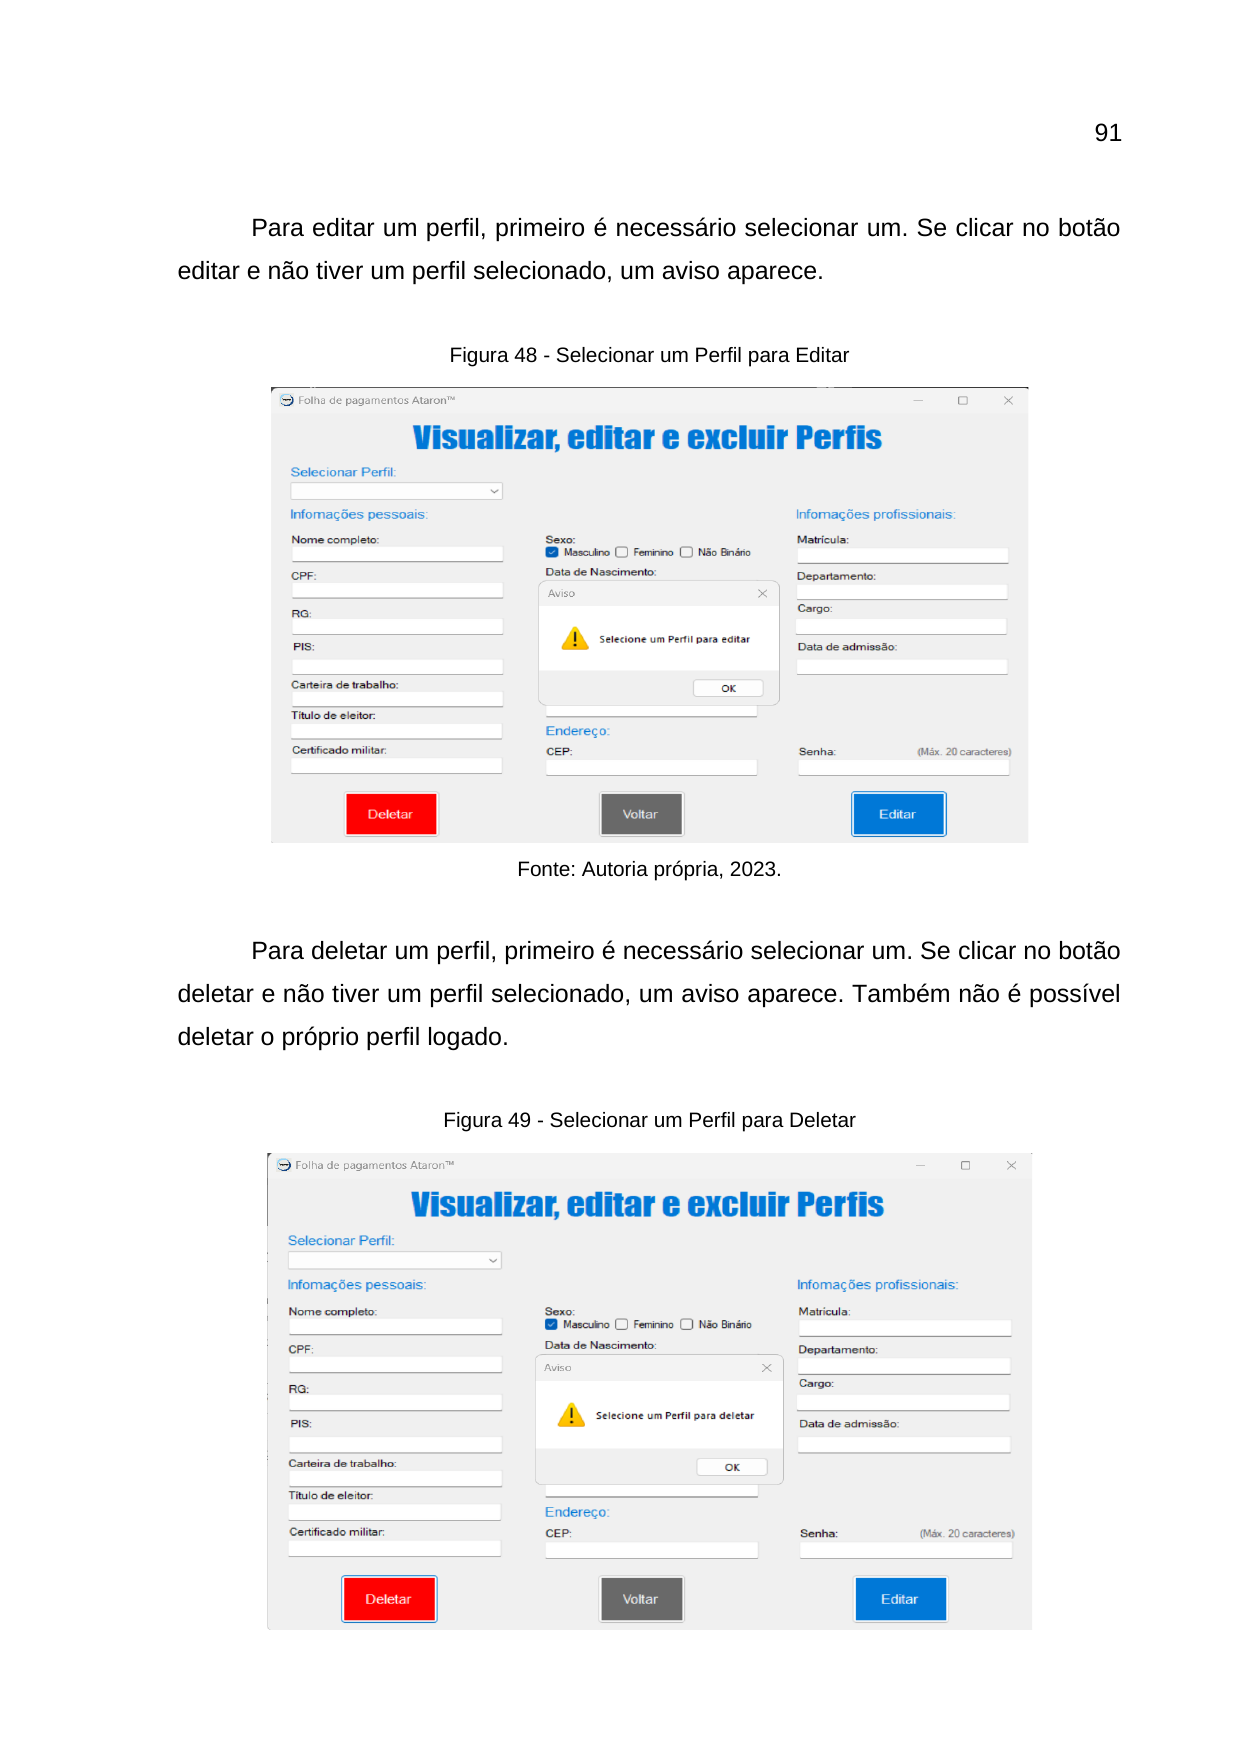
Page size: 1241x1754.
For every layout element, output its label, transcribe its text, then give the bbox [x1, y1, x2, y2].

text Para editar um perfil, primeiro é necessário selecionar um. Se clicar no botão editar e não tiver um perfil selecionado, um aviso aparece. [177, 213, 1122, 285]
picture [267, 1153, 1033, 1630]
text Para deletar um perfil, primeiro é necessário selecionar um. Se clicar no botão deletar e não tiver um perfil selecionado, um aviso aparece. Também não é possível deletar o próprio perfil logado. [177, 936, 1122, 1051]
text Fonte: Autoria própria, 2023. [177, 857, 1122, 881]
picture [271, 387, 1029, 843]
